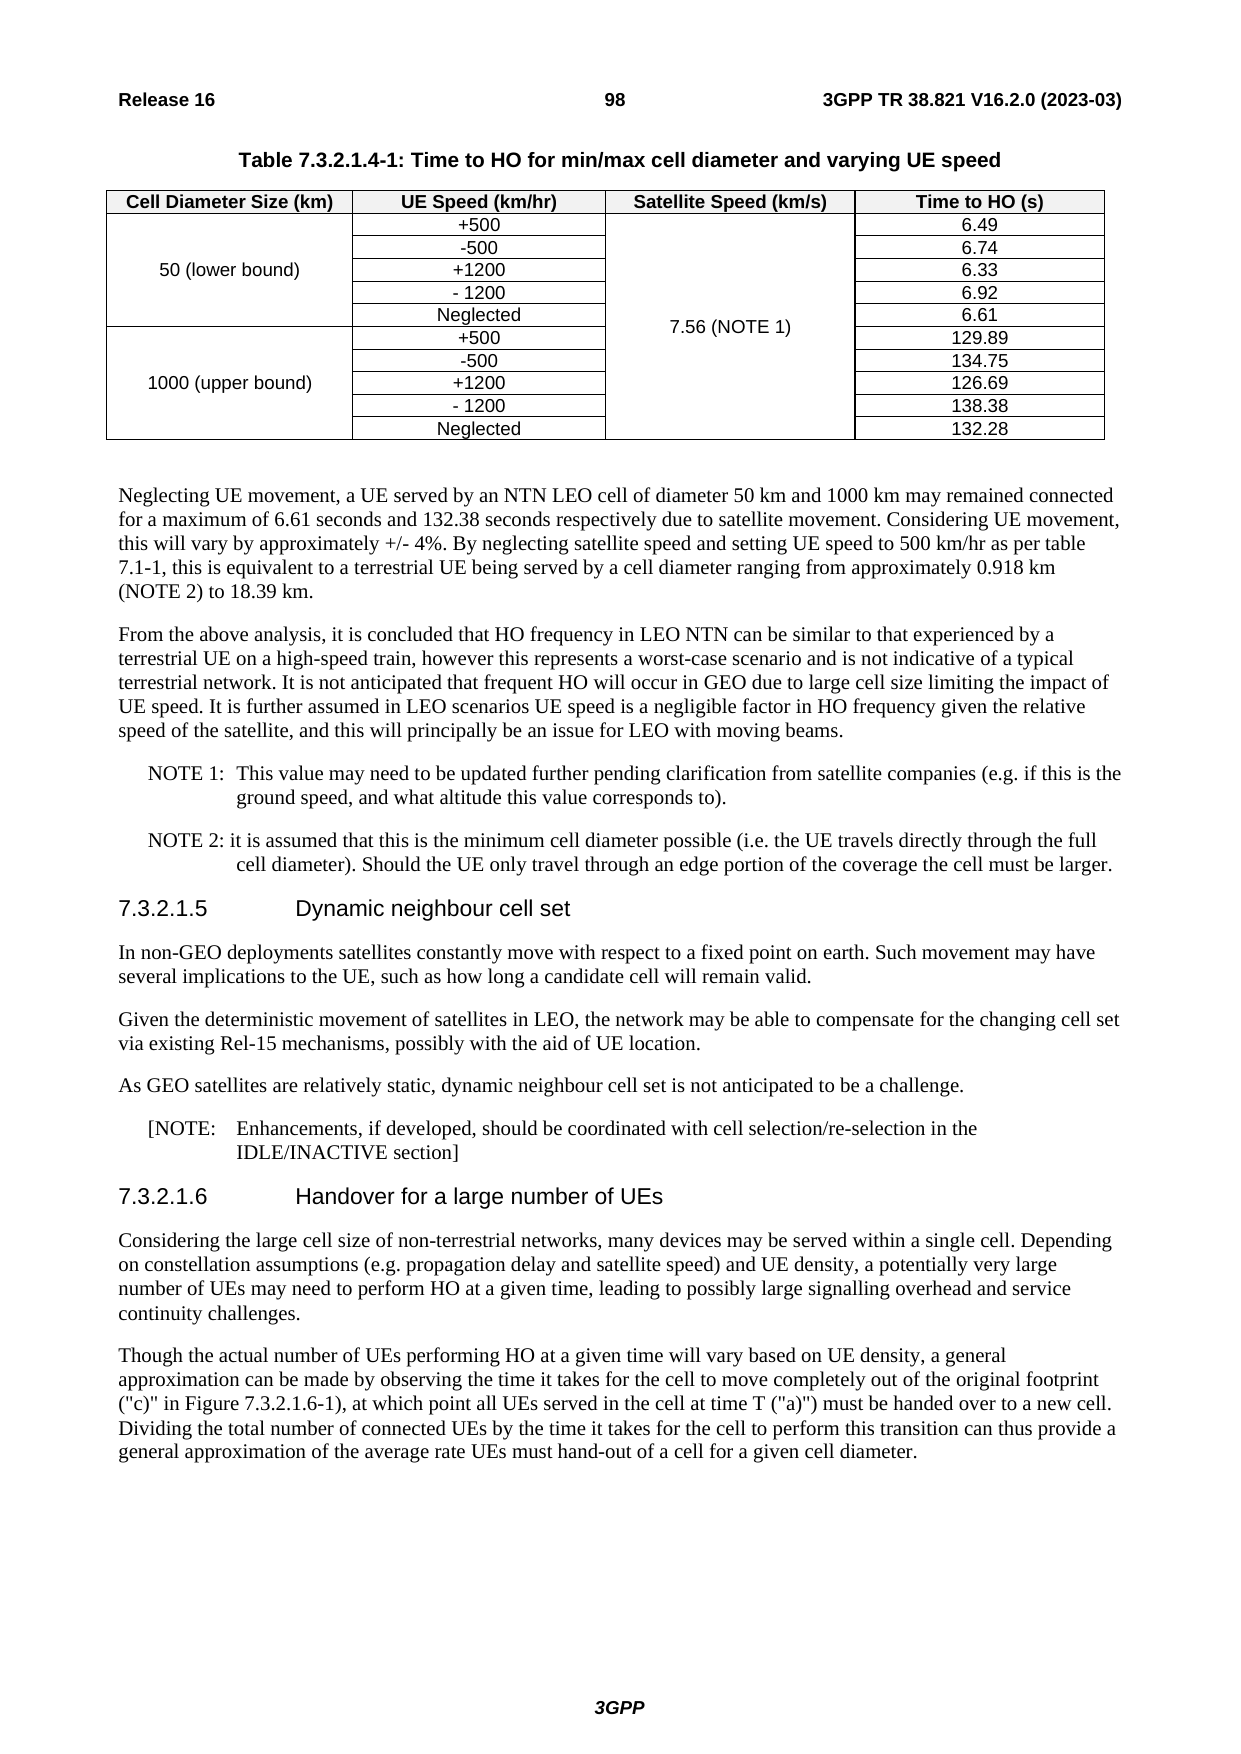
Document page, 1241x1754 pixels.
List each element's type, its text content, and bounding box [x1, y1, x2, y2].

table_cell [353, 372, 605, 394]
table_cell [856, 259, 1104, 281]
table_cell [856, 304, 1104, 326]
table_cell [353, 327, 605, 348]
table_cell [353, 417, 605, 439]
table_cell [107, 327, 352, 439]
text NOTE 1: This value may need to be updated further pending clarification from satellite companies (e.g. if this is the ground speed, and what altitude this value corresponds to). [148, 761, 1122, 809]
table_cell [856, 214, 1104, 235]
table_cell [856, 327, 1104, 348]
text From the above analysis, it is concluded that HO frequency in LEO NTN can be similar to that experienced by a terrestrial UE on a high-speed train, however this represents a worst-case scenario and is not indicative of a typical terrestrial network. It is not anticipated that frequent HO will occur in GEO due to large cell size limiting the impact of UE speed. It is further assumed in LEO scenarios UE speed is a negligible factor in HO frequency given the relative speed of the satellite, and this will principally be an issue for LEO with moving beams. [118, 622, 1122, 742]
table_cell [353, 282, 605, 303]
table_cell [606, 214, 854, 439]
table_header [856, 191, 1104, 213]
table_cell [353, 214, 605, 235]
text NOTE 2: it is assumed that this is the minimum cell diameter possible (i.e. the UE travels directly through the full cell diameter). Should the UE only travel through an edge portion of the coverage the cell must be larger. [148, 828, 1122, 876]
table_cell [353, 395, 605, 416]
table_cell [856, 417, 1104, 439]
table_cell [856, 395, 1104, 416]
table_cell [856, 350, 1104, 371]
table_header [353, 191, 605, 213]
text As GEO satellites are relatively static, dynamic neighbour cell set is not anticipated to be a challenge. [118, 1073, 1122, 1097]
text Considering the large cell size of non-terrestrial networks, many devices may be served within a single cell. Depending on constellation assumptions (e.g. propagation delay and satellite speed) and UE density, a potentially very large number of UEs may need to perform HO at a given time, leading to possibly large signalling overhead and service continuity challenges. [118, 1228, 1122, 1324]
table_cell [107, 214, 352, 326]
subtitle 7.3.2.1.6 Handover for a large number of UEs [118, 1183, 1122, 1209]
text Table 7.3.2.1.4-1: Time to HO for min/max cell diameter and varying UE speed [118, 147, 1122, 171]
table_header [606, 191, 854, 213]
text Given the deterministic movement of satellites in LEO, the network may be able to compensate for the changing cell set via existing Rel-15 mechanisms, possibly with the aid of UE location. [118, 1007, 1122, 1055]
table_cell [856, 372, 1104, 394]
text Though the actual number of UEs performing HO at a given time will vary based on UE density, a general approximation can be made by observing the time it takes for the cell to move completely out of the original footprint ("c)" in Figure 7.3.2.1.6-1), at which point all UEs served in the cell at time T ("a)") must be handed over to a new cell. Dividing the total number of connected UEs by the time it takes for the cell to perform this transition can thus provide a general approximation of the average rate UEs must hand-out of a cell for a given cell diameter. [118, 1343, 1122, 1463]
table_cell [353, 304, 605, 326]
text [NOTE: Enhancements, if developed, should be coordinated with cell selection/re-selection in the IDLE/INACTIVE section] [148, 1116, 1122, 1164]
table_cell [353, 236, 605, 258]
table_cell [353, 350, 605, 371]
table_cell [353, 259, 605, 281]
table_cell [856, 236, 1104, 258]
text Neglecting UE movement, a UE served by an NTN LEO cell of diameter 50 km and 1000 km may remained connected for a maximum of 6.61 seconds and 132.38 seconds respectively due to satellite movement. Considering UE movement, this will vary by approximately +/- 4%. By neglecting satellite speed and setting UE speed to 500 km/hr as per table 7.1-1, this is equivalent to a terrestrial UE being served by a cell diameter ranging from approximately 0.918 km (NOTE 2) to 18.39 km. [118, 483, 1122, 603]
text In non-GEO deployments satellites constantly move with respect to a fixed point on earth. Such movement may have several implications to the UE, such as how long a candidate cell will remain valid. [118, 940, 1122, 988]
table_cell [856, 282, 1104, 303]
subtitle 7.3.2.1.5 Dynamic neighbour cell set [118, 894, 1122, 921]
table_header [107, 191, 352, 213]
